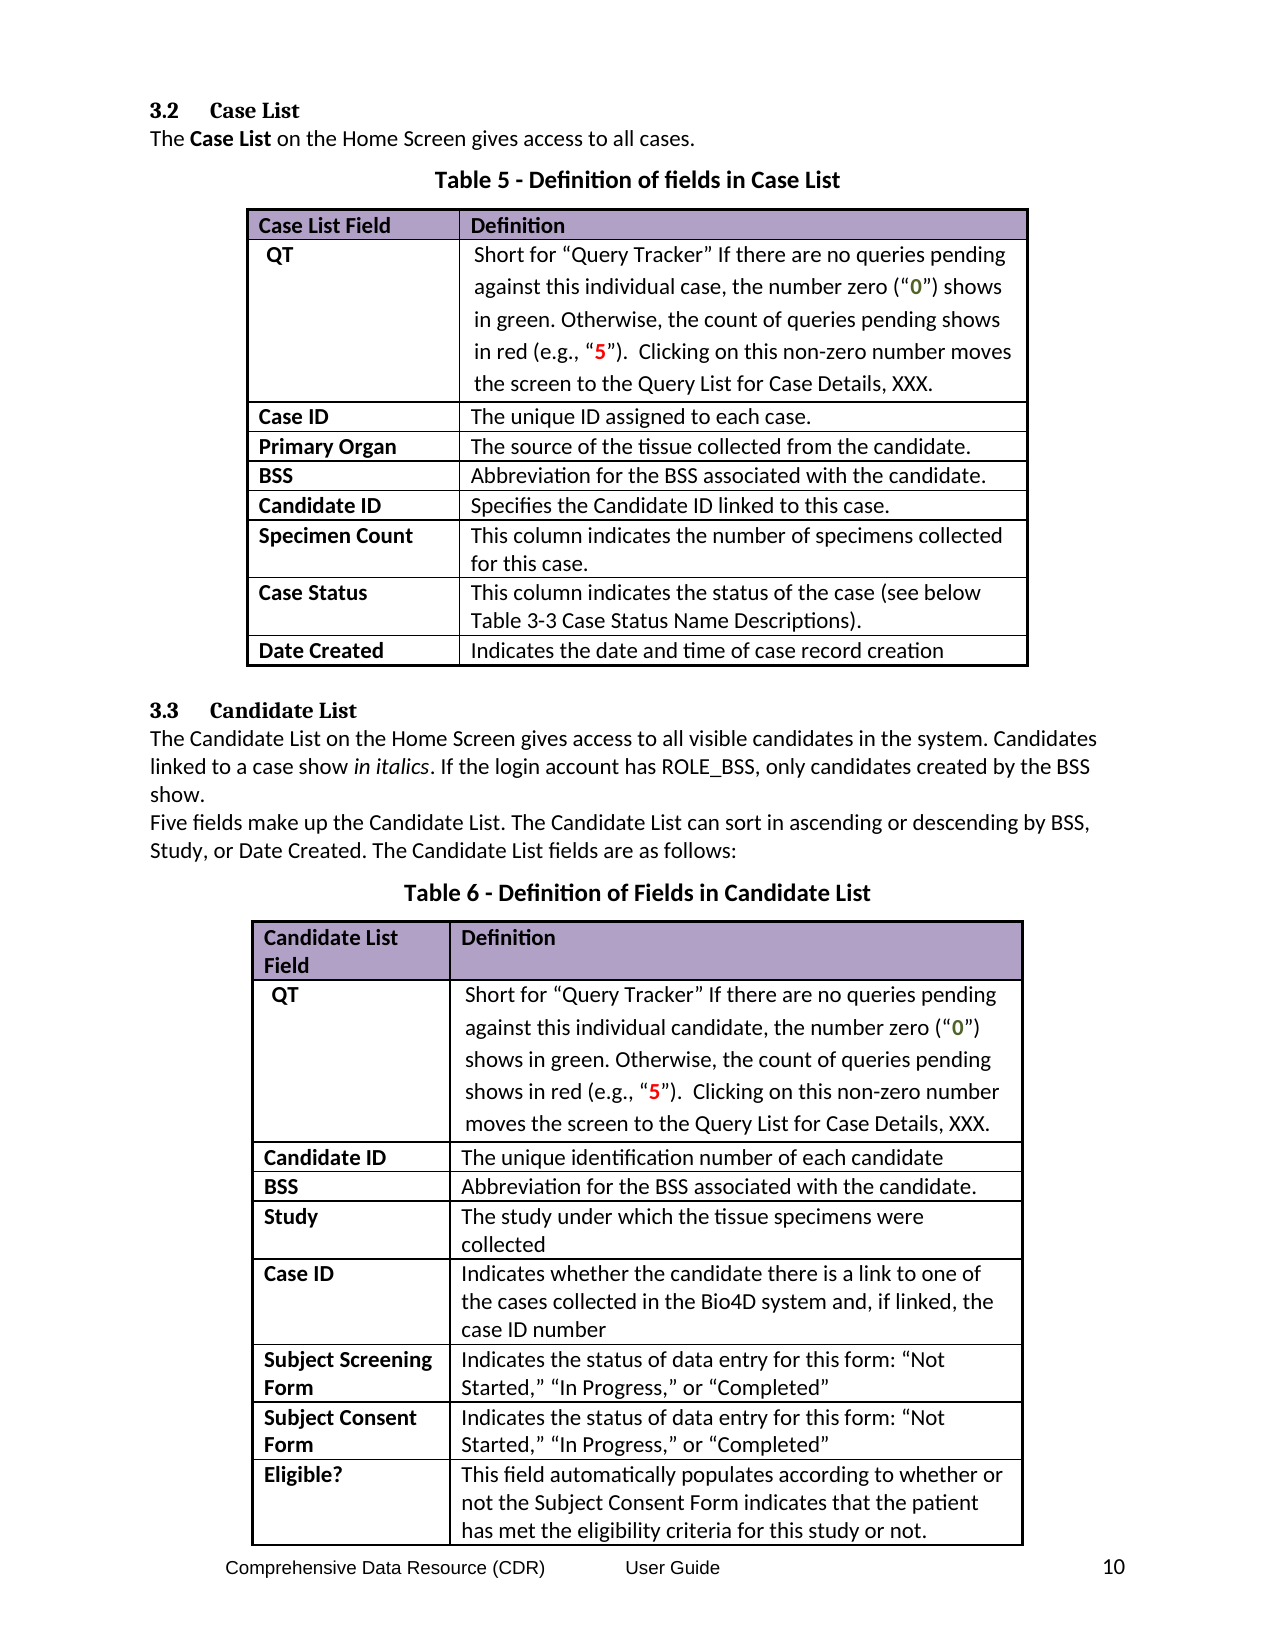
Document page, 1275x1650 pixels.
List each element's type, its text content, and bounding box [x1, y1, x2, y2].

table_cell Case ID [249, 403, 459, 431]
table_cell The study under which the tissue specimens were collected [451, 1202, 1021, 1258]
table_cell Candidate ID [254, 1143, 449, 1171]
table_header Definition [460, 211, 1026, 239]
text The Case List on the Home Screen gives access to all cases. [150, 124, 1125, 152]
table_cell Eligible? [254, 1460, 449, 1544]
subtitle Case List [150, 98, 1125, 124]
table_header Case List Field [249, 211, 459, 239]
table_cell This column indicates the status of the case (see below Table 3-3 Case Status Name Descriptions). [460, 578, 1026, 634]
text Table 5 - Definition of fields in Case List [150, 164, 1125, 195]
table_cell BSS [249, 462, 459, 490]
table_cell Subject Screening Form [254, 1345, 449, 1401]
table_cell Indicates the date and time of case record creation [460, 636, 1026, 664]
table_cell The unique ID assigned to each case. [460, 403, 1026, 431]
table_cell The unique identification number of each candidate [451, 1143, 1021, 1171]
table_cell This field automatically populates according to whether or not the Subject Consent Form indicates that the patient has met the eligibility criteria for this study or not. [451, 1460, 1021, 1544]
table_cell Case Status [249, 578, 459, 634]
table_cell Short for “Query Tracker” If there are no queries pending against this individual case, the number zero (“0”) shows in green. Otherwise, the count of queries pending shows in red (e.g., “5”). Clicking on this non-zero number moves the screen to the Query List for Case Details, XXX. [460, 240, 1026, 401]
table_cell Indicates whether the candidate there is a link to one of the cases collected in the Bio4D system and, if linked, the case ID number [451, 1260, 1021, 1343]
table_cell Candidate ID [249, 491, 459, 519]
table_cell Specimen Count [249, 521, 459, 577]
table_cell BSS [254, 1172, 449, 1200]
table_cell Abbreviation for the BSS associated with the candidate. [451, 1172, 1021, 1200]
table_cell Indicates the status of data entry for this form: “Not Started,” “In Progress,” or “Completed” [451, 1403, 1021, 1459]
table_cell QT [254, 981, 449, 1141]
text The Candidate List on the Home Screen gives access to all visible candidates in the system. Candidates linked to a case show in italics. If the login account has ROLE_BSS, only candidates created by the BSS show. [150, 724, 1125, 808]
text Table 6 - Definition of Fields in Candidate List [150, 877, 1125, 907]
text Five fields make up the Candidate List. The Candidate List can sort in ascending or descending by BSS, Study, or Date Created. The Candidate List fields are as follows: [150, 808, 1125, 864]
table_cell Short for “Query Tracker” If there are no queries pending against this individual candidate, the number zero (“0”) shows in green. Otherwise, the count of queries pending shows in red (e.g., “5”). Clicking on this non-zero number moves the screen to the Query List for Case Details, XXX. [451, 981, 1021, 1141]
table_cell The source of the tissue collected from the candidate. [460, 432, 1026, 460]
table_cell Abbreviation for the BSS associated with the candidate. [460, 462, 1026, 490]
table_header Definition [451, 923, 1021, 979]
table_cell Study [254, 1202, 449, 1258]
table_cell Primary Organ [249, 432, 459, 460]
table_cell Subject Consent Form [254, 1403, 449, 1459]
table_header Candidate List Field [254, 923, 449, 979]
table_cell Indicates the status of data entry for this form: “Not Started,” “In Progress,” or “Completed” [451, 1345, 1021, 1401]
subtitle Candidate List [150, 698, 1125, 724]
table_cell Case ID [254, 1260, 449, 1343]
table_cell Specifies the Candidate ID linked to this case. [460, 491, 1026, 519]
table_cell This column indicates the number of specimens collected for this case. [460, 521, 1026, 577]
table_cell QT [249, 240, 459, 401]
table_cell Date Created [249, 636, 459, 664]
